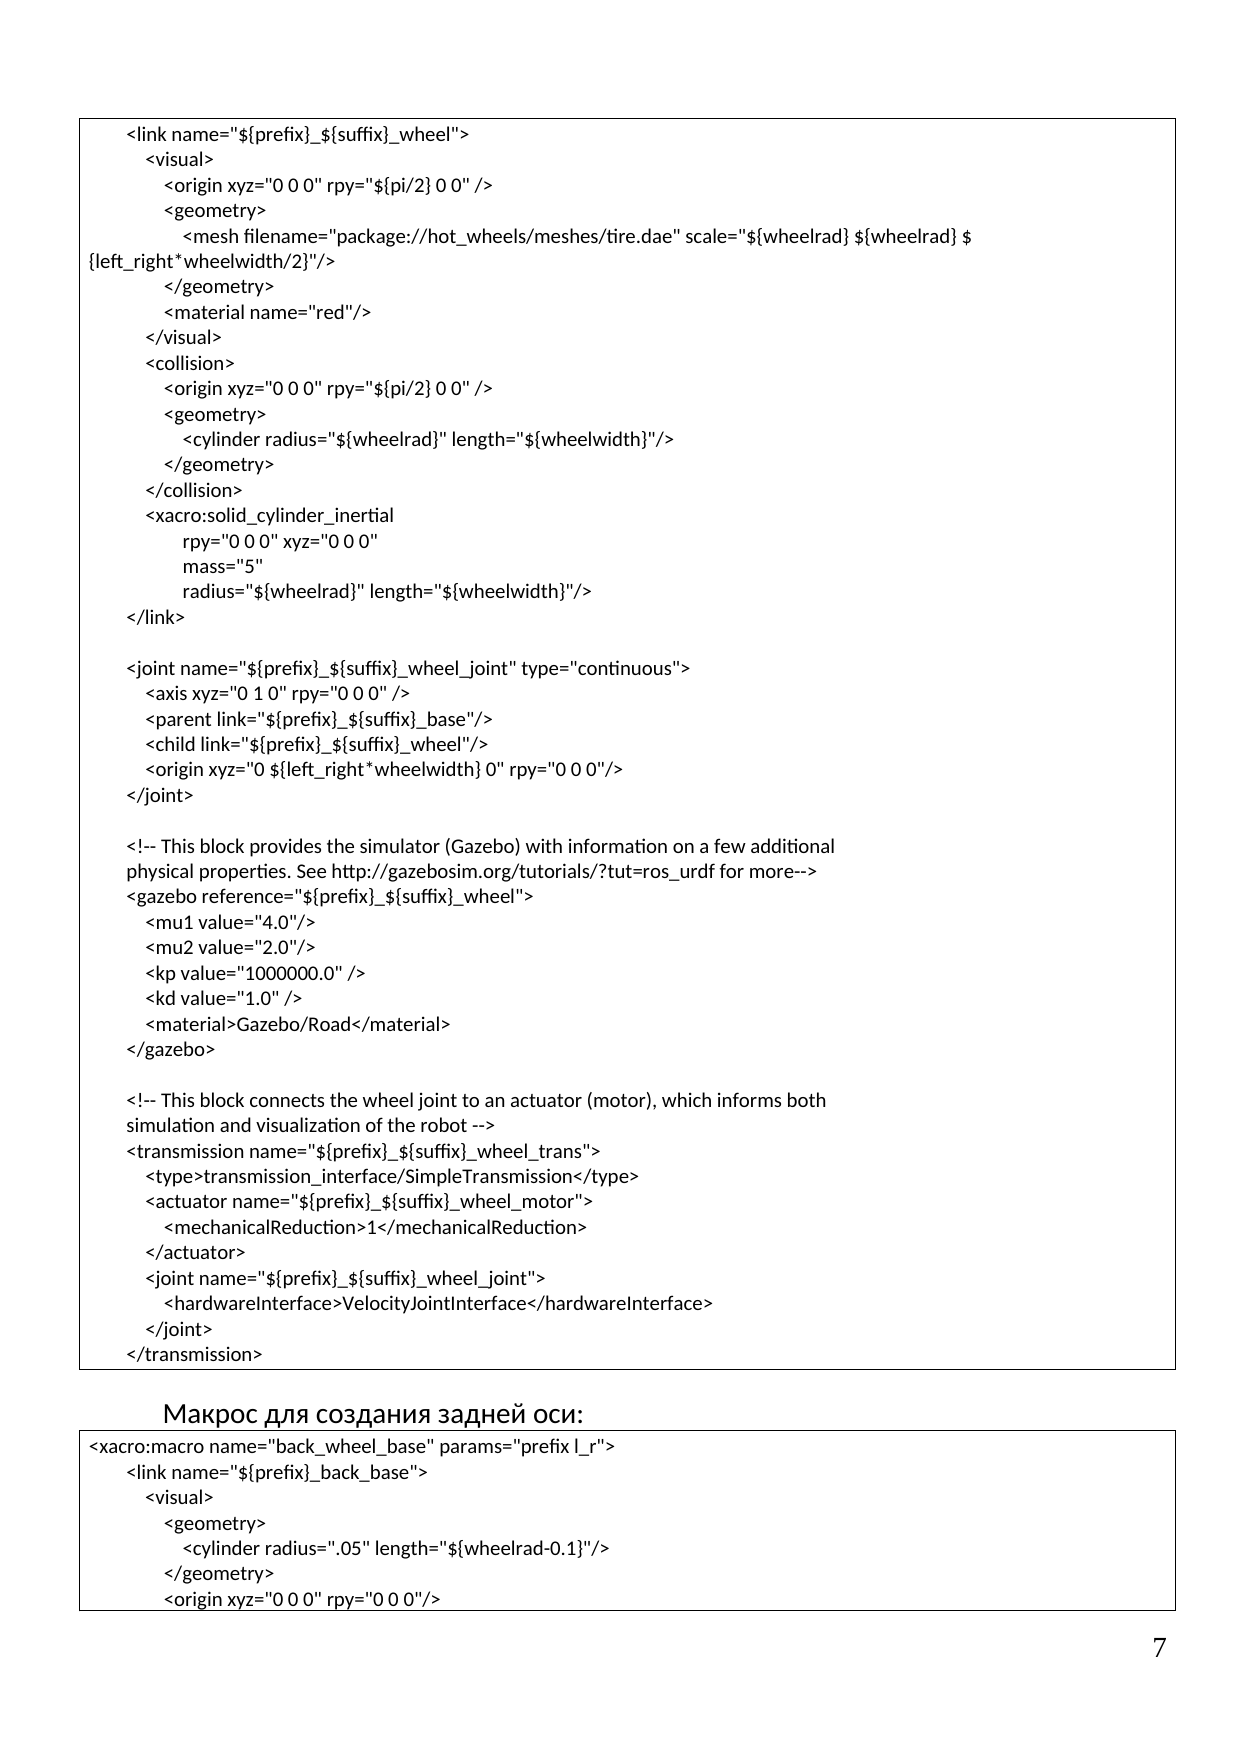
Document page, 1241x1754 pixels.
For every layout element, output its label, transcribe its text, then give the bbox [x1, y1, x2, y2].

list <origin xyz="0 ${left_right*wheelwidth} 0" rpy="0 0 0"/> [89, 757, 1167, 782]
list <kd value="1.0" /> [89, 985, 1167, 1011]
list <mechanicalReduction>1</mechanicalReduction> [89, 1214, 1167, 1239]
list <geometry> [89, 401, 1167, 426]
list <material>Gazebo/Road</material> [89, 1011, 1167, 1036]
list <joint name="${prefix}_${suffix}_wheel_joint"> [89, 1265, 1167, 1290]
list <actuator name="${prefix}_${suffix}_wheel_motor"> [89, 1189, 1167, 1214]
list <geometry> [89, 1510, 1167, 1535]
list </link> [89, 604, 1167, 629]
list </actuator> [89, 1239, 1167, 1265]
list <origin xyz="0 0 0" rpy="0 0 0"/> [89, 1586, 1167, 1610]
list </geometry> [89, 452, 1167, 477]
list <collision> [89, 350, 1167, 375]
list radius="${wheelrad}" length="${wheelwidth}"/> [89, 579, 1167, 604]
list <geometry> [89, 197, 1167, 223]
list <!-- This block provides the simulator (Gazebo) with information on a few additional [89, 833, 1167, 858]
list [89, 1535, 1167, 1561]
list <link name="${prefix}_${suffix}_wheel"> [80, 119, 1175, 147]
list <link name="${prefix}_back_base"> [89, 1459, 1167, 1484]
list <!-- This block connects the wheel joint to an actuator (motor), which informs both [89, 1087, 1167, 1112]
list </joint> [89, 782, 1167, 807]
list </gazebo> [89, 1036, 1167, 1062]
list <type>transmission_interface/SimpleTransmission</type> [89, 1163, 1167, 1189]
list <origin xyz="0 0 0" rpy="${pi/2} 0 0" /> [89, 172, 1167, 197]
list <axis xyz="0 1 0" rpy="0 0 0" /> [89, 680, 1167, 706]
list <mu1 value="4.0"/> [89, 909, 1167, 934]
list <visual> [89, 147, 1167, 172]
list </geometry> [89, 1561, 1167, 1586]
list <child link="${prefix}_${suffix}_wheel"/> [89, 731, 1167, 757]
list </geometry> [89, 274, 1167, 299]
list rpy="0 0 0" xyz="0 0 0" [89, 528, 1167, 553]
list </collision> [89, 477, 1167, 502]
list <visual> [89, 1484, 1167, 1510]
list </transmission> [80, 1338, 1175, 1369]
text Макрос для создания задней оси: [89, 1395, 1167, 1430]
list </joint> [89, 1316, 1167, 1338]
list <origin xyz="0 0 0" rpy="${pi/2} 0 0" /> [89, 375, 1167, 401]
list <material name="red"/> [89, 299, 1167, 324]
list <mesh filename="package://hot_wheels/meshes/tire.dae" scale="${wheelrad} ${wheelrad} ${left_right*wheelwidth/2}"/> [89, 223, 1167, 274]
list <xacro:solid_cylinder_inertial [89, 502, 1167, 528]
list <gazebo reference="${prefix}_${suffix}_wheel"> [89, 884, 1167, 909]
list <kp value="1000000.0" /> [89, 960, 1167, 985]
list simulation and visualization of the robot --> [89, 1112, 1167, 1138]
list physical properties. See http://gazebosim.org/tutorials/?tut=ros_urdf for more--> [89, 858, 1167, 884]
list <hardwareInterface>VelocityJointInterface</hardwareInterface> [89, 1290, 1167, 1316]
list </visual> [89, 324, 1167, 350]
list <mu2 value="2.0"/> [89, 934, 1167, 960]
list <parent link="${prefix}_${suffix}_base"/> [89, 706, 1167, 731]
list <transmission name="${prefix}_${suffix}_wheel_trans"> [89, 1138, 1167, 1163]
list <cylinder radius="${wheelrad}" length="${wheelwidth}"/> [89, 426, 1167, 452]
list <xacro:macro name="back_wheel_base" params="prefix l_r"> [80, 1431, 1175, 1459]
list mass="5" [89, 553, 1167, 579]
list <joint name="${prefix}_${suffix}_wheel_joint" type="continuous"> [89, 655, 1167, 680]
